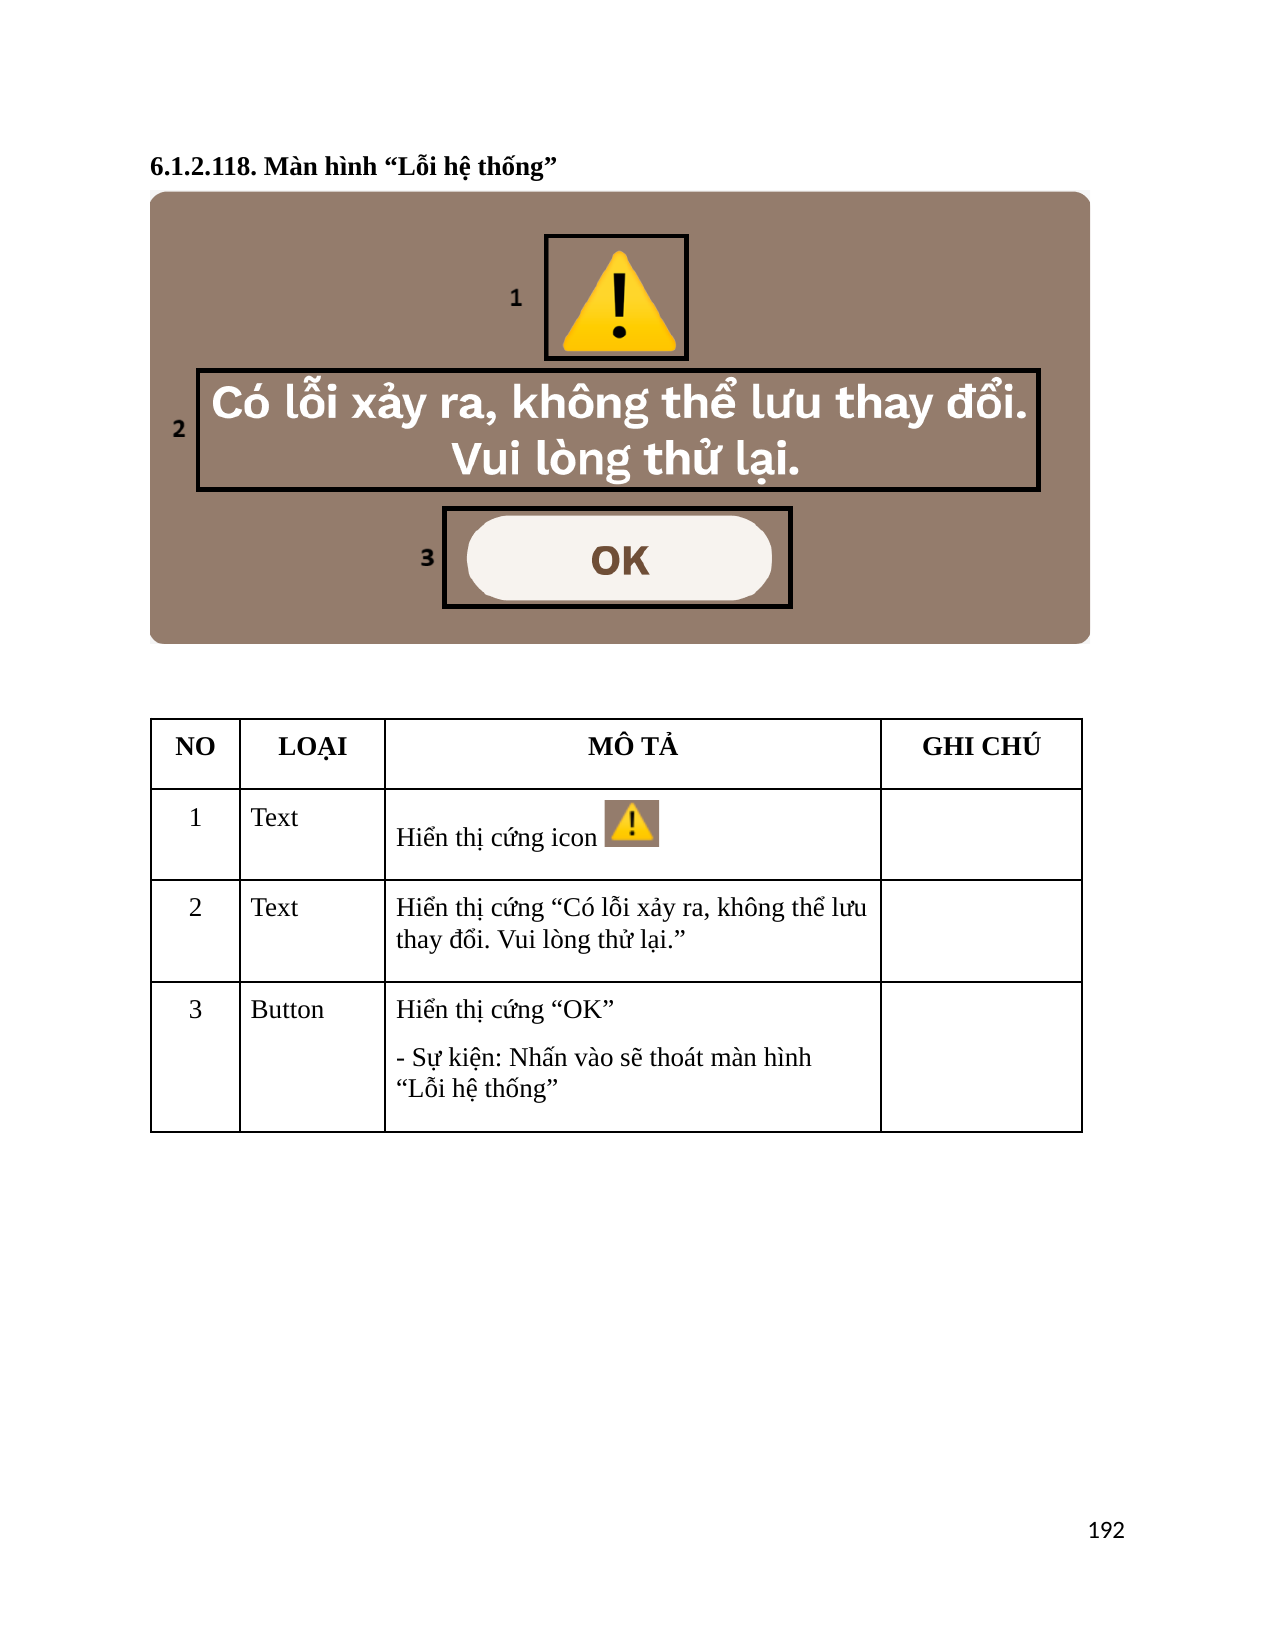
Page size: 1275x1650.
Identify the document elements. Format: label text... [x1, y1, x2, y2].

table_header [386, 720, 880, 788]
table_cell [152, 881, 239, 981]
subtitle 6.1.2.118. Màn hình “Lỗi hệ thống” [150, 150, 1125, 181]
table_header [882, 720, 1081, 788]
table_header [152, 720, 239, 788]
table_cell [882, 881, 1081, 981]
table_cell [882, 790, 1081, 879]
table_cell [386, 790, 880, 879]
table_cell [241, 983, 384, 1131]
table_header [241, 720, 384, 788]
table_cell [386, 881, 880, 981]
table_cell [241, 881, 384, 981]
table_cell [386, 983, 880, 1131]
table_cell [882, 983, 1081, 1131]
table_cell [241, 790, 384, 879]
picture [604, 800, 660, 847]
picture [150, 190, 1091, 644]
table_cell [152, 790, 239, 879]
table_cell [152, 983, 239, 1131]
